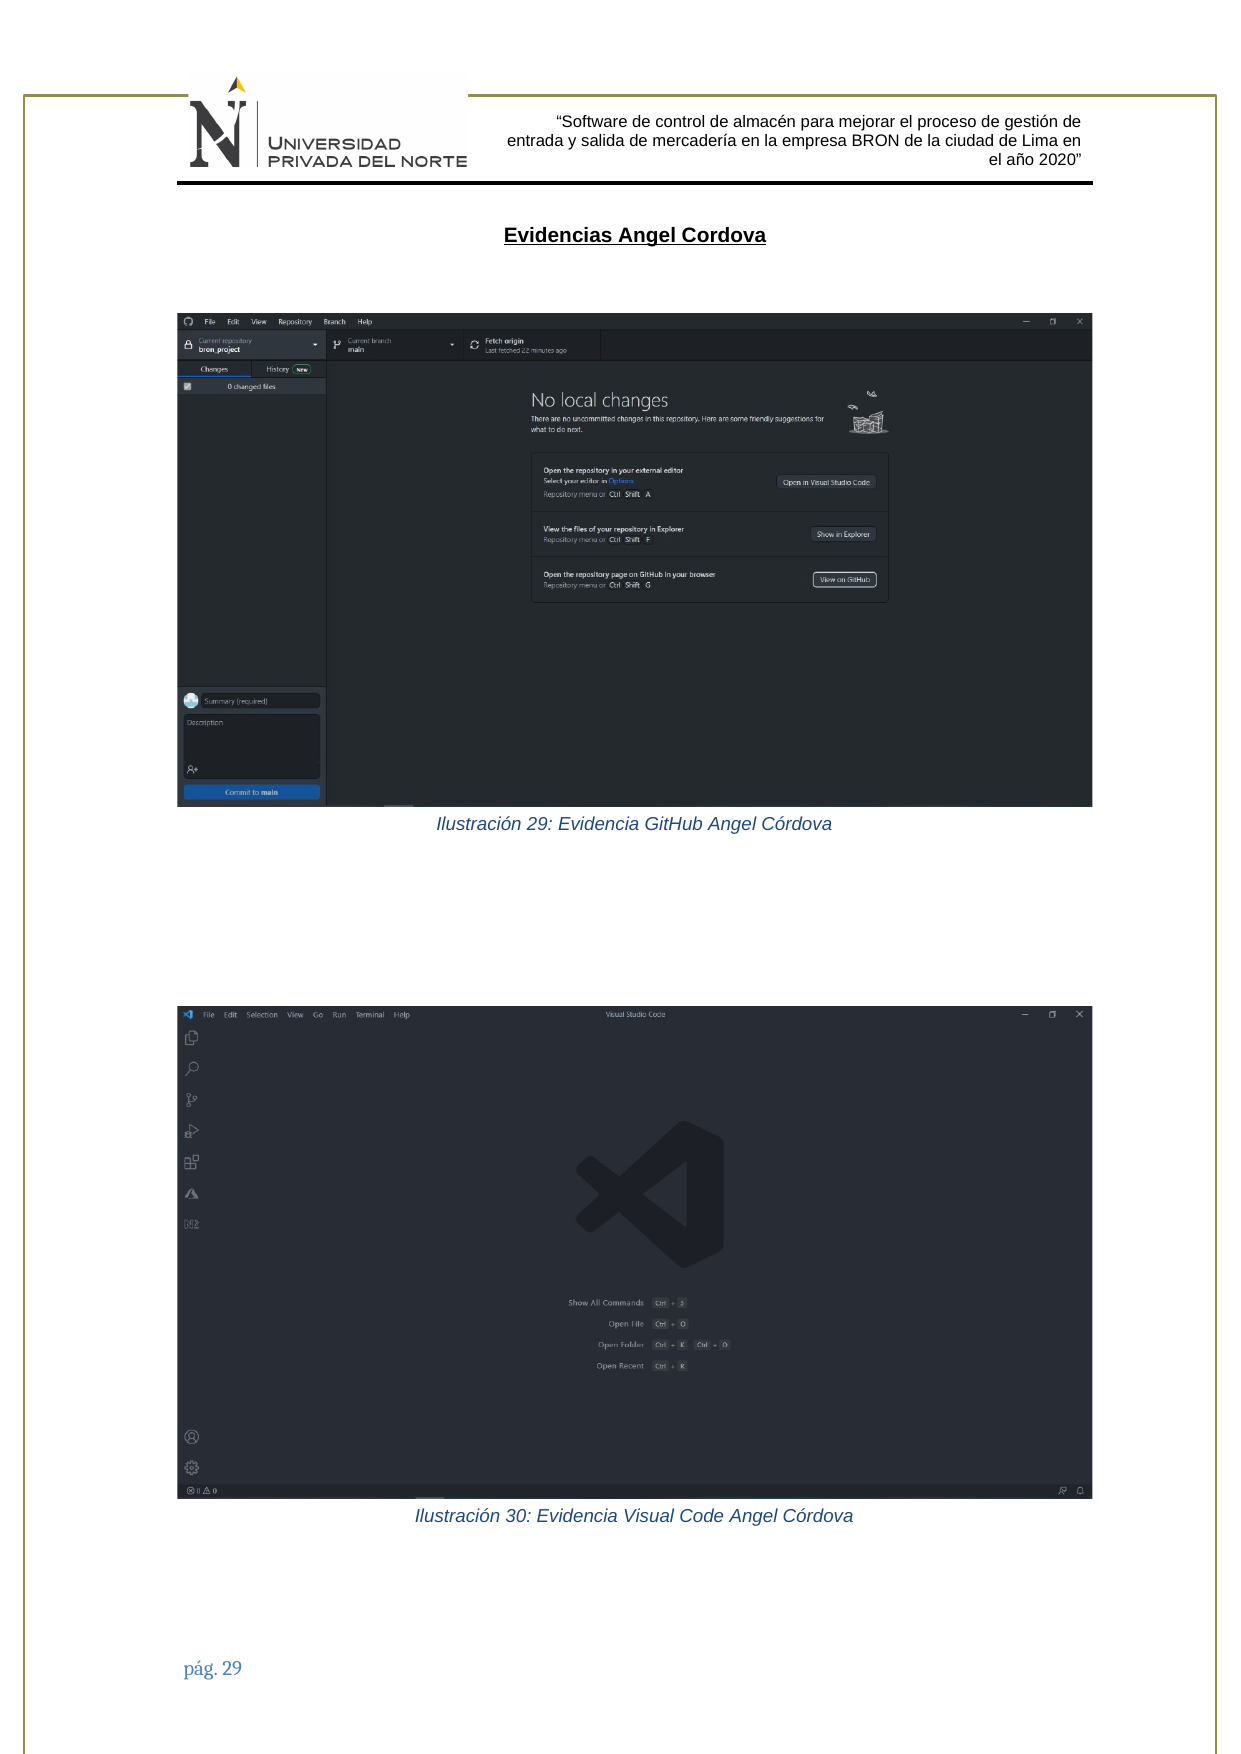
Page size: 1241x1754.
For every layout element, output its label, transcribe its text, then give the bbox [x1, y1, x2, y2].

text Evidencias Angel Cordova [177, 223, 1092, 247]
text Ilustración 31: Evidencia Visual Code Angel Córdova [177, 1505, 1092, 1526]
text Ilustración 30: Evidencia GitHub Angel Córdova [177, 812, 1092, 834]
picture [177, 1006, 1093, 1499]
picture [177, 313, 1093, 807]
picture [188, 73, 469, 169]
